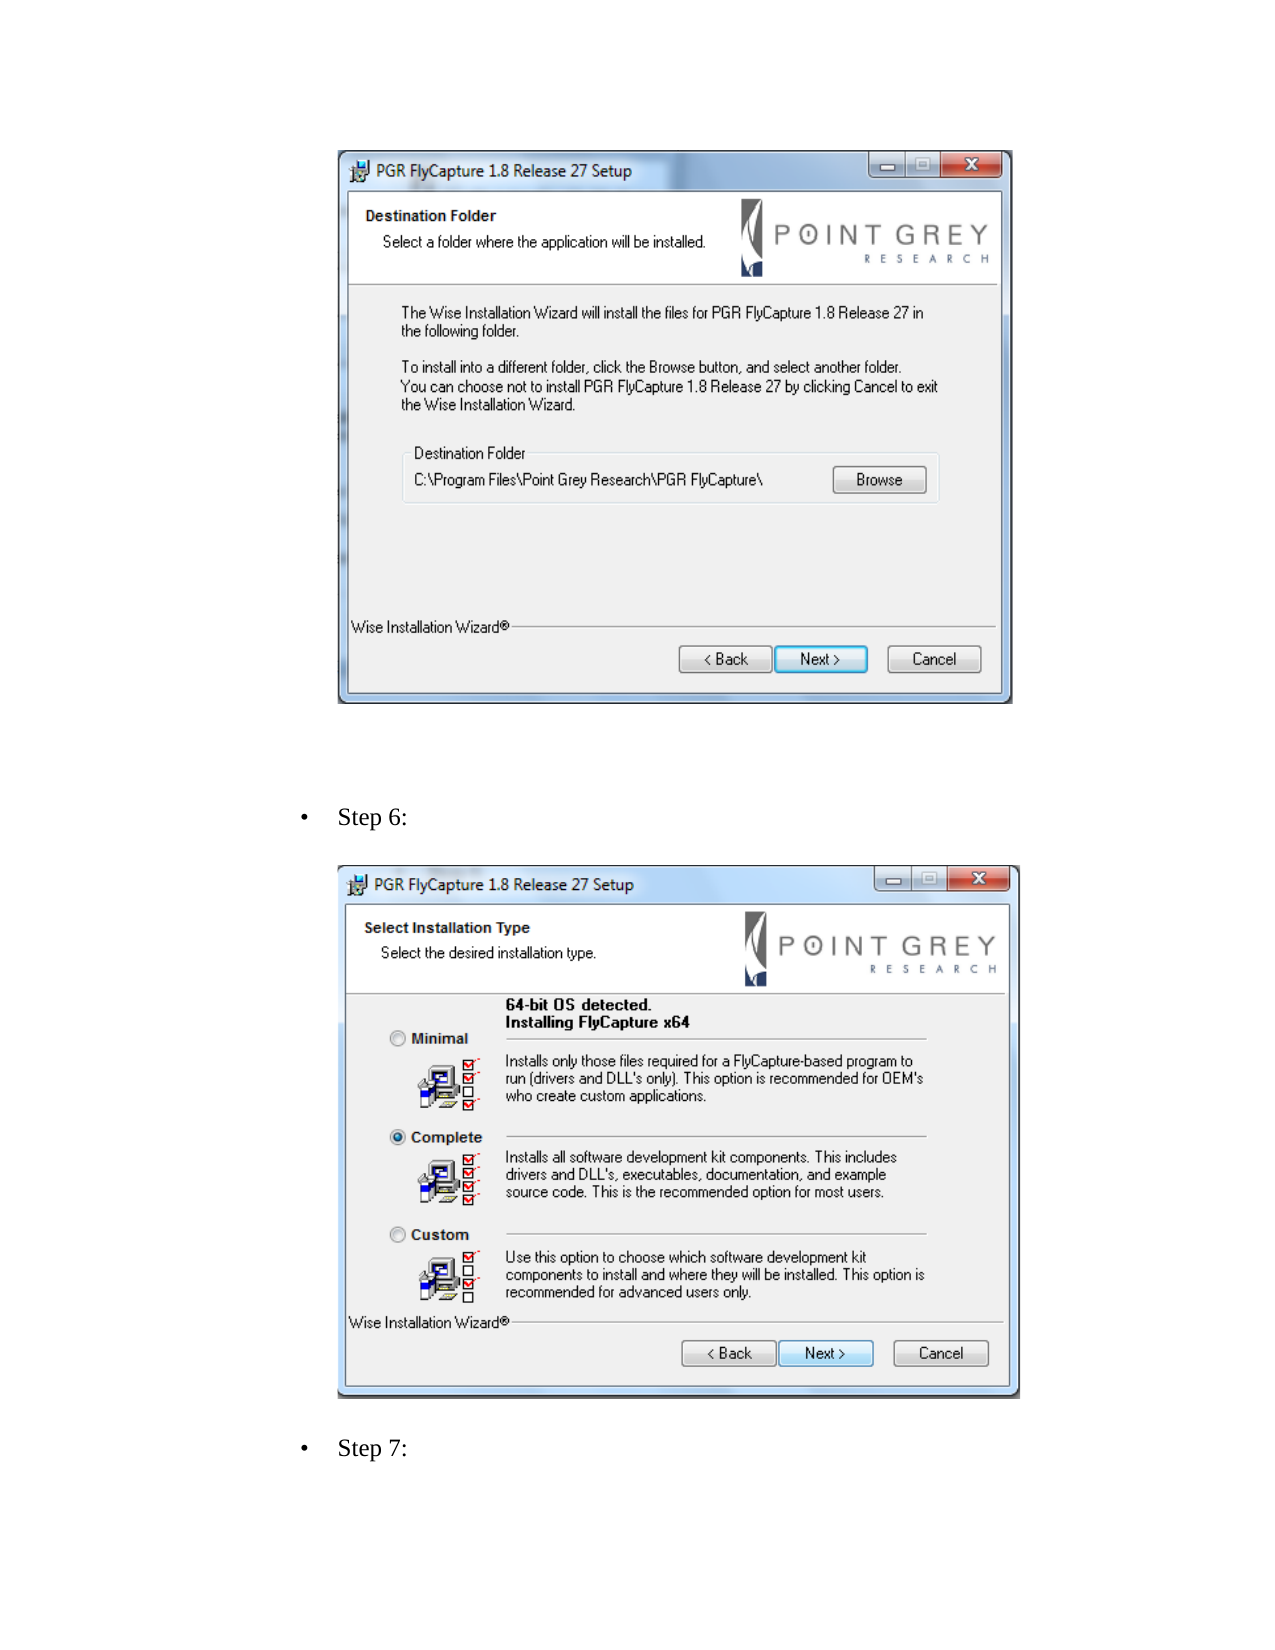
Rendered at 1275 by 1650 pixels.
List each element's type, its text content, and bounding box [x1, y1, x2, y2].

picture [337, 865, 1021, 1399]
picture [337, 150, 1013, 704]
list Step 6: [300, 802, 1125, 831]
list Step 7: [300, 1433, 1125, 1462]
